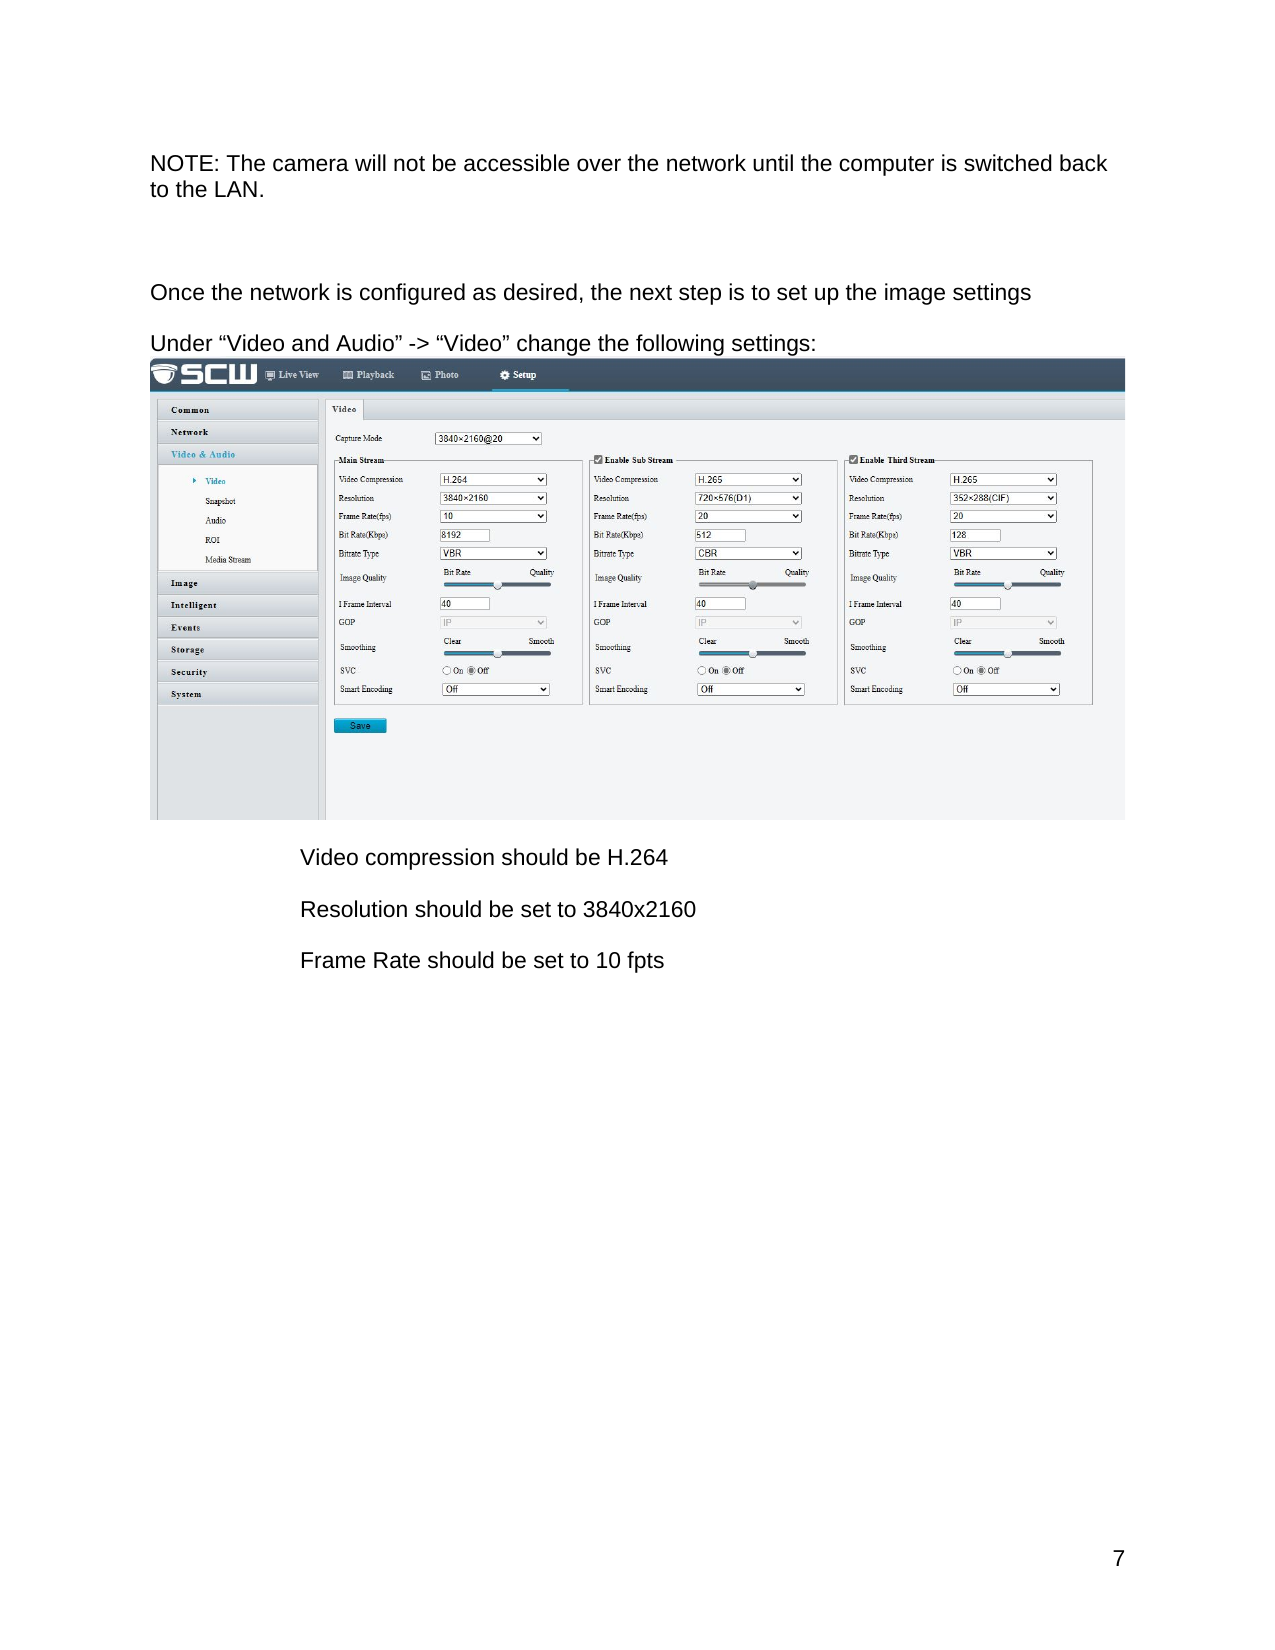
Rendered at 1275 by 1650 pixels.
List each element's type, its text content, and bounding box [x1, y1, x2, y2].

text Under “Video and Audio” -> “Video” change the following settings: [150, 330, 1125, 356]
text Video compression should be H.264 [150, 844, 1125, 871]
text Frame Rate should be set to 10 fpts [150, 947, 1125, 973]
picture [150, 356, 1125, 820]
text NOTE: The camera will not be accessible over the network until the computer is switched back to the LAN. [150, 150, 1125, 203]
text Once the network is configured as desired, the next step is to set up the image settings [150, 279, 1125, 305]
text Resolution should be set to 3840x2160 [150, 896, 1125, 922]
